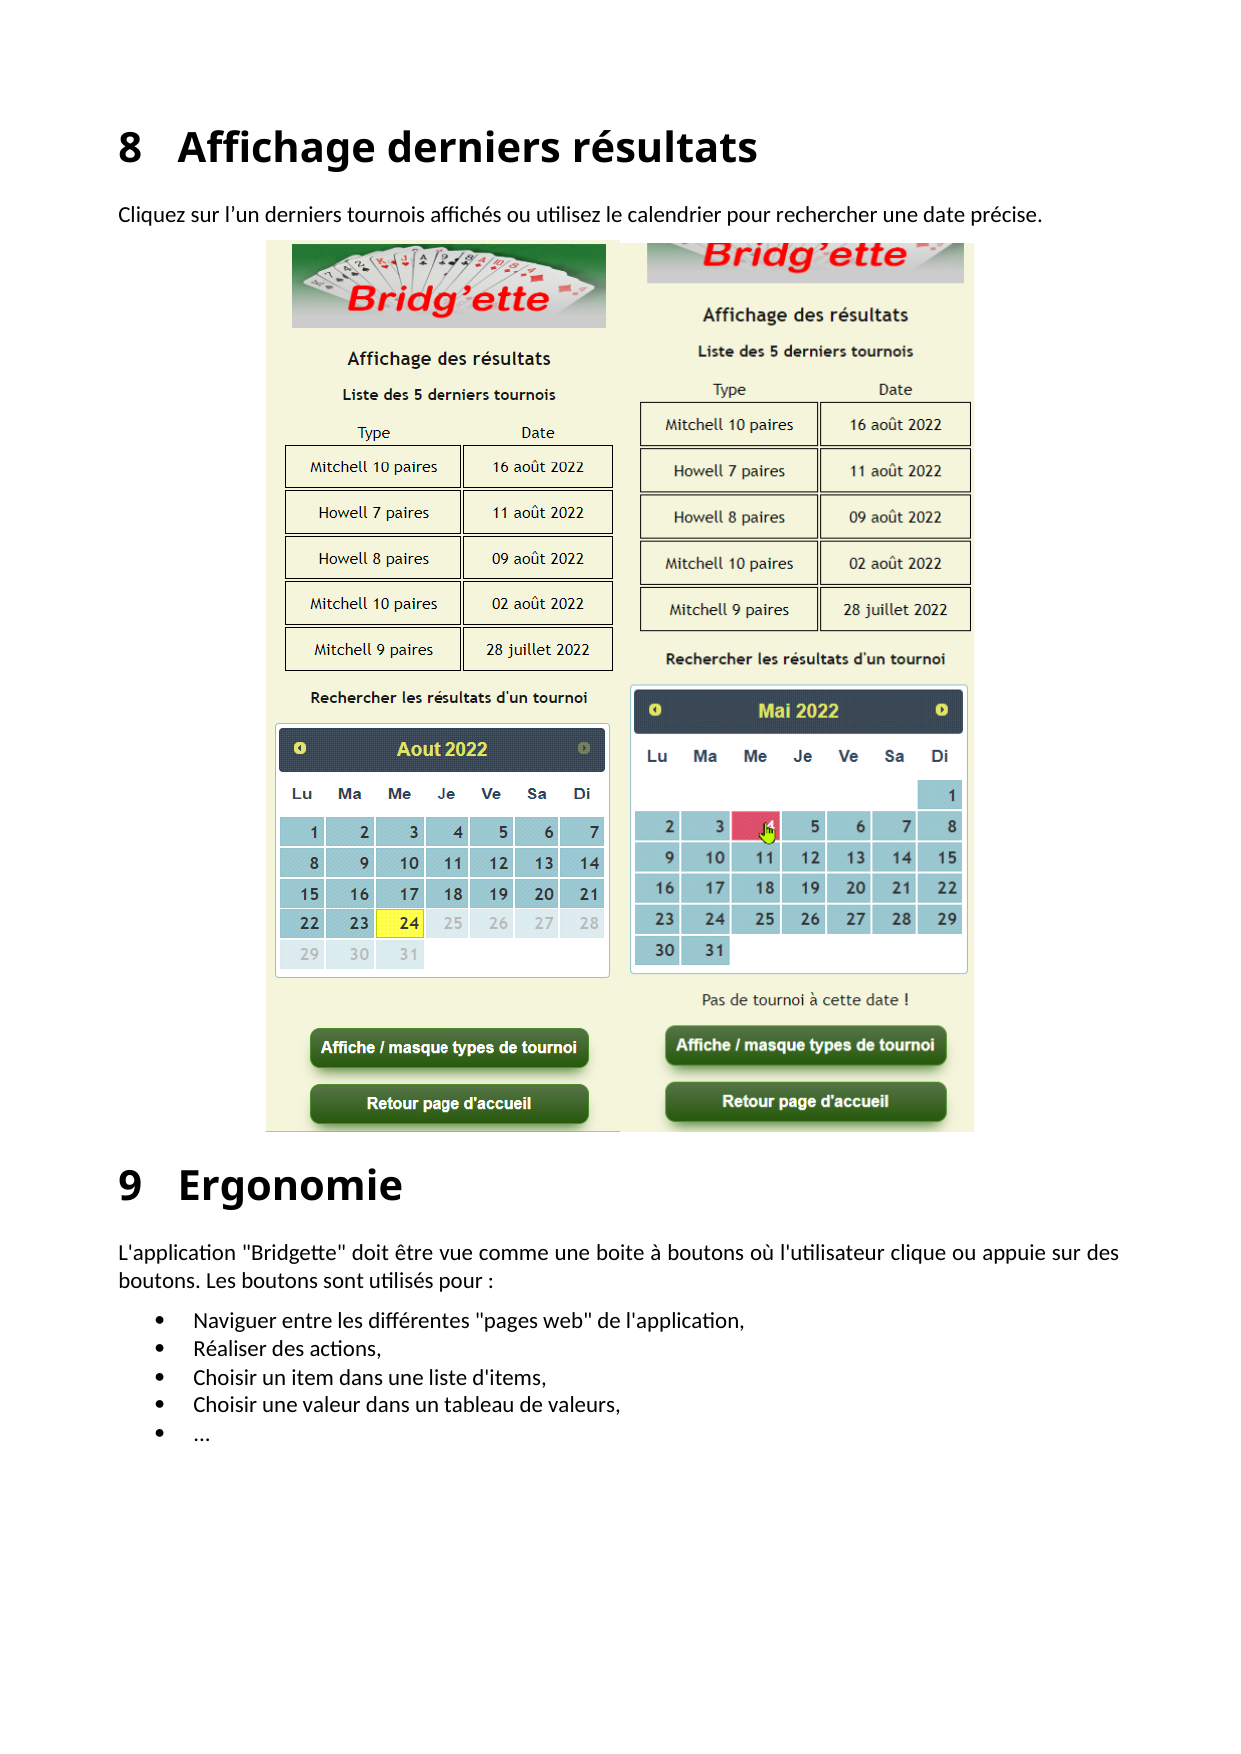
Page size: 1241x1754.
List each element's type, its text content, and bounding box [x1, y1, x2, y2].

subtitle Ergonomie [118, 1156, 1122, 1213]
text L'application "Bridgette" doit être vue comme une boite à boutons où l'utilisateur clique ou appuie sur des boutons. Les boutons sont utilisés pour : [118, 1238, 1122, 1294]
list Choisir un item dans une liste d'items, [156, 1363, 1122, 1391]
list ... [156, 1419, 1122, 1447]
subtitle Affichage derniers résultats [118, 118, 1122, 175]
list Choisir une valeur dans un tableau de valeurs, [156, 1391, 1122, 1419]
picture [265, 240, 975, 1132]
list Naviguer entre les différentes "pages web" de l'application, [156, 1307, 1122, 1334]
text Cliquez sur l’un derniers tournois affichés ou utilisez le calendrier pour rechercher une date précise. [118, 200, 1122, 228]
list Réaliser des actions, [156, 1334, 1122, 1363]
